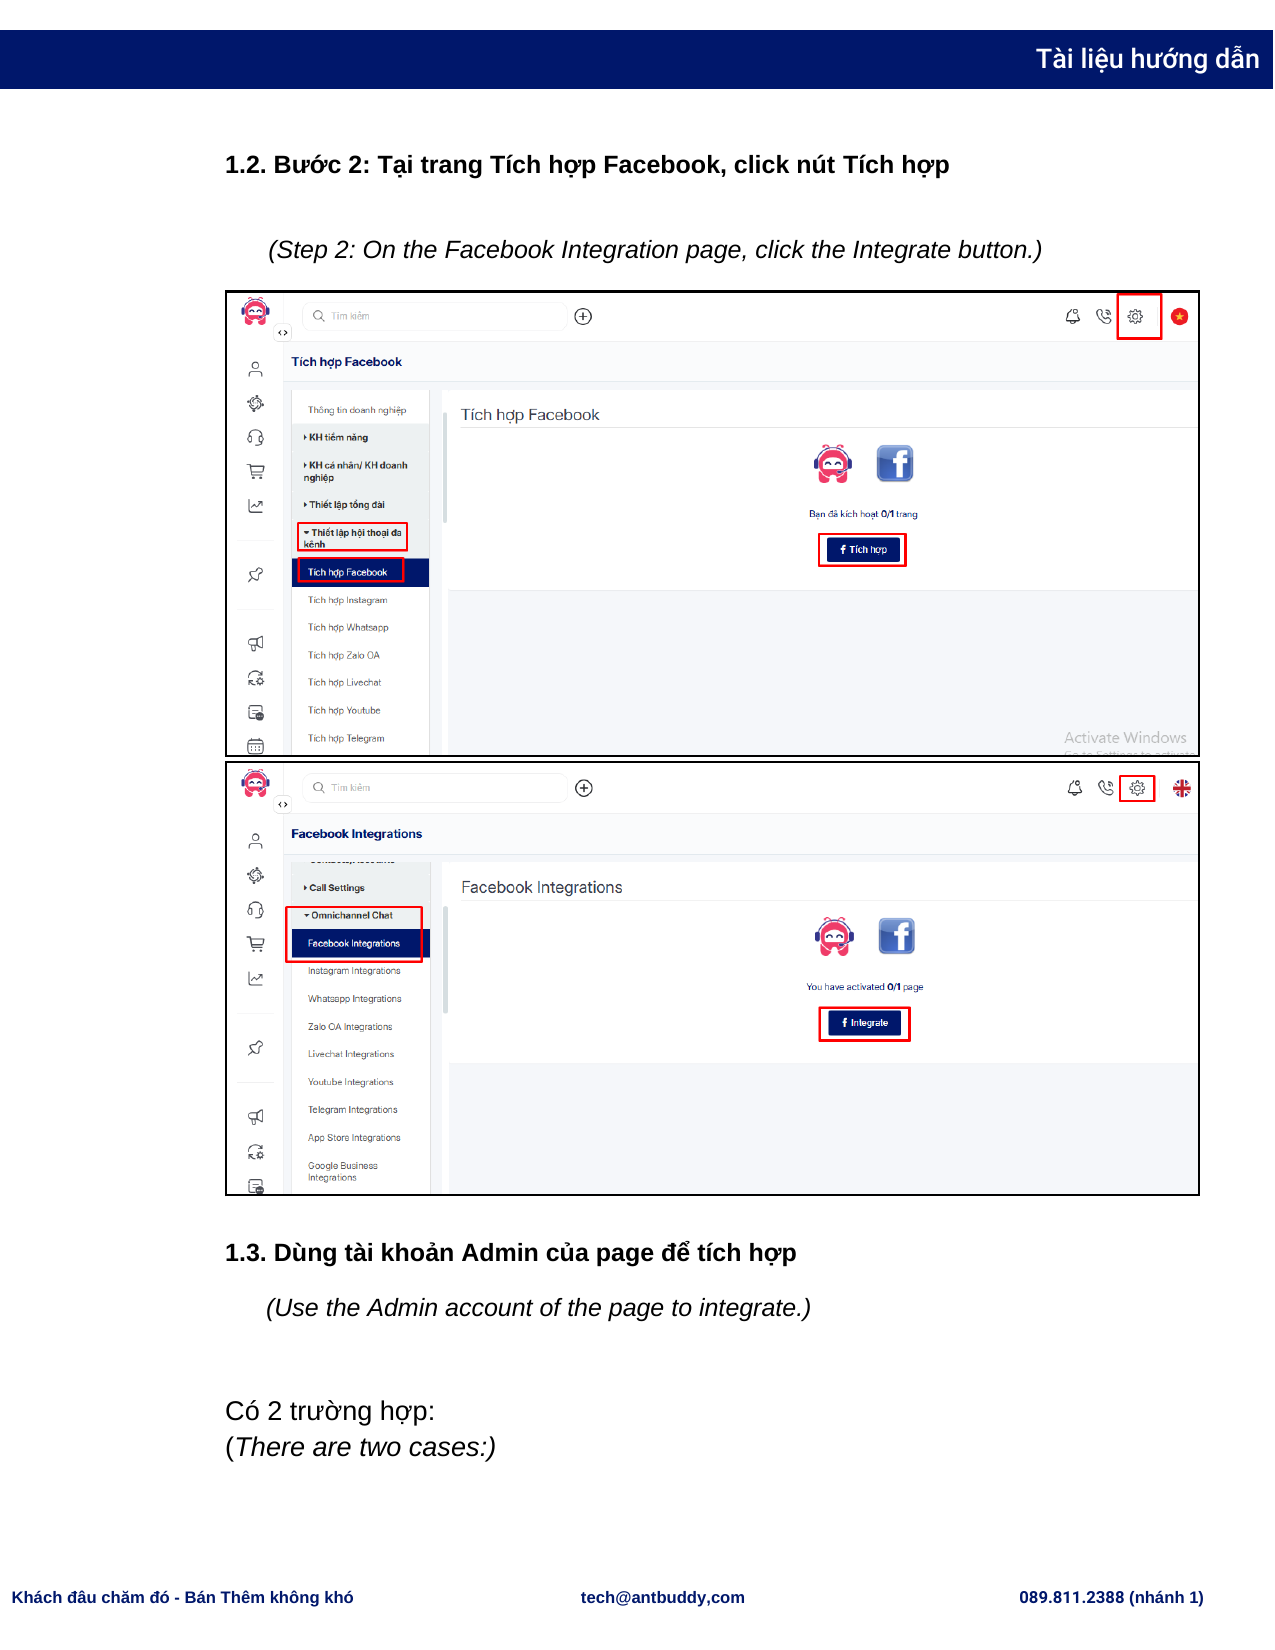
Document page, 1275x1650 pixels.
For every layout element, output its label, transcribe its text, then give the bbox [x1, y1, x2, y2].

text Có 2 trường hợp: [225, 1395, 1125, 1427]
picture [227, 763, 1198, 1194]
text (There are two cases:) [225, 1431, 1125, 1462]
subtitle 1.2. Bước 2: Tại trang Tích hợp Facebook, click nút Tích hợp [225, 150, 1125, 179]
picture [227, 293, 1198, 755]
subtitle (Step 2: On the Facebook Integration page, click the Integrate button.) [150, 235, 1125, 263]
text (Use the Admin account of the page to integrate.) [150, 1293, 1125, 1322]
subtitle 1.3. Dùng tài khoản Admin của page để tích hợp [225, 1238, 1125, 1266]
